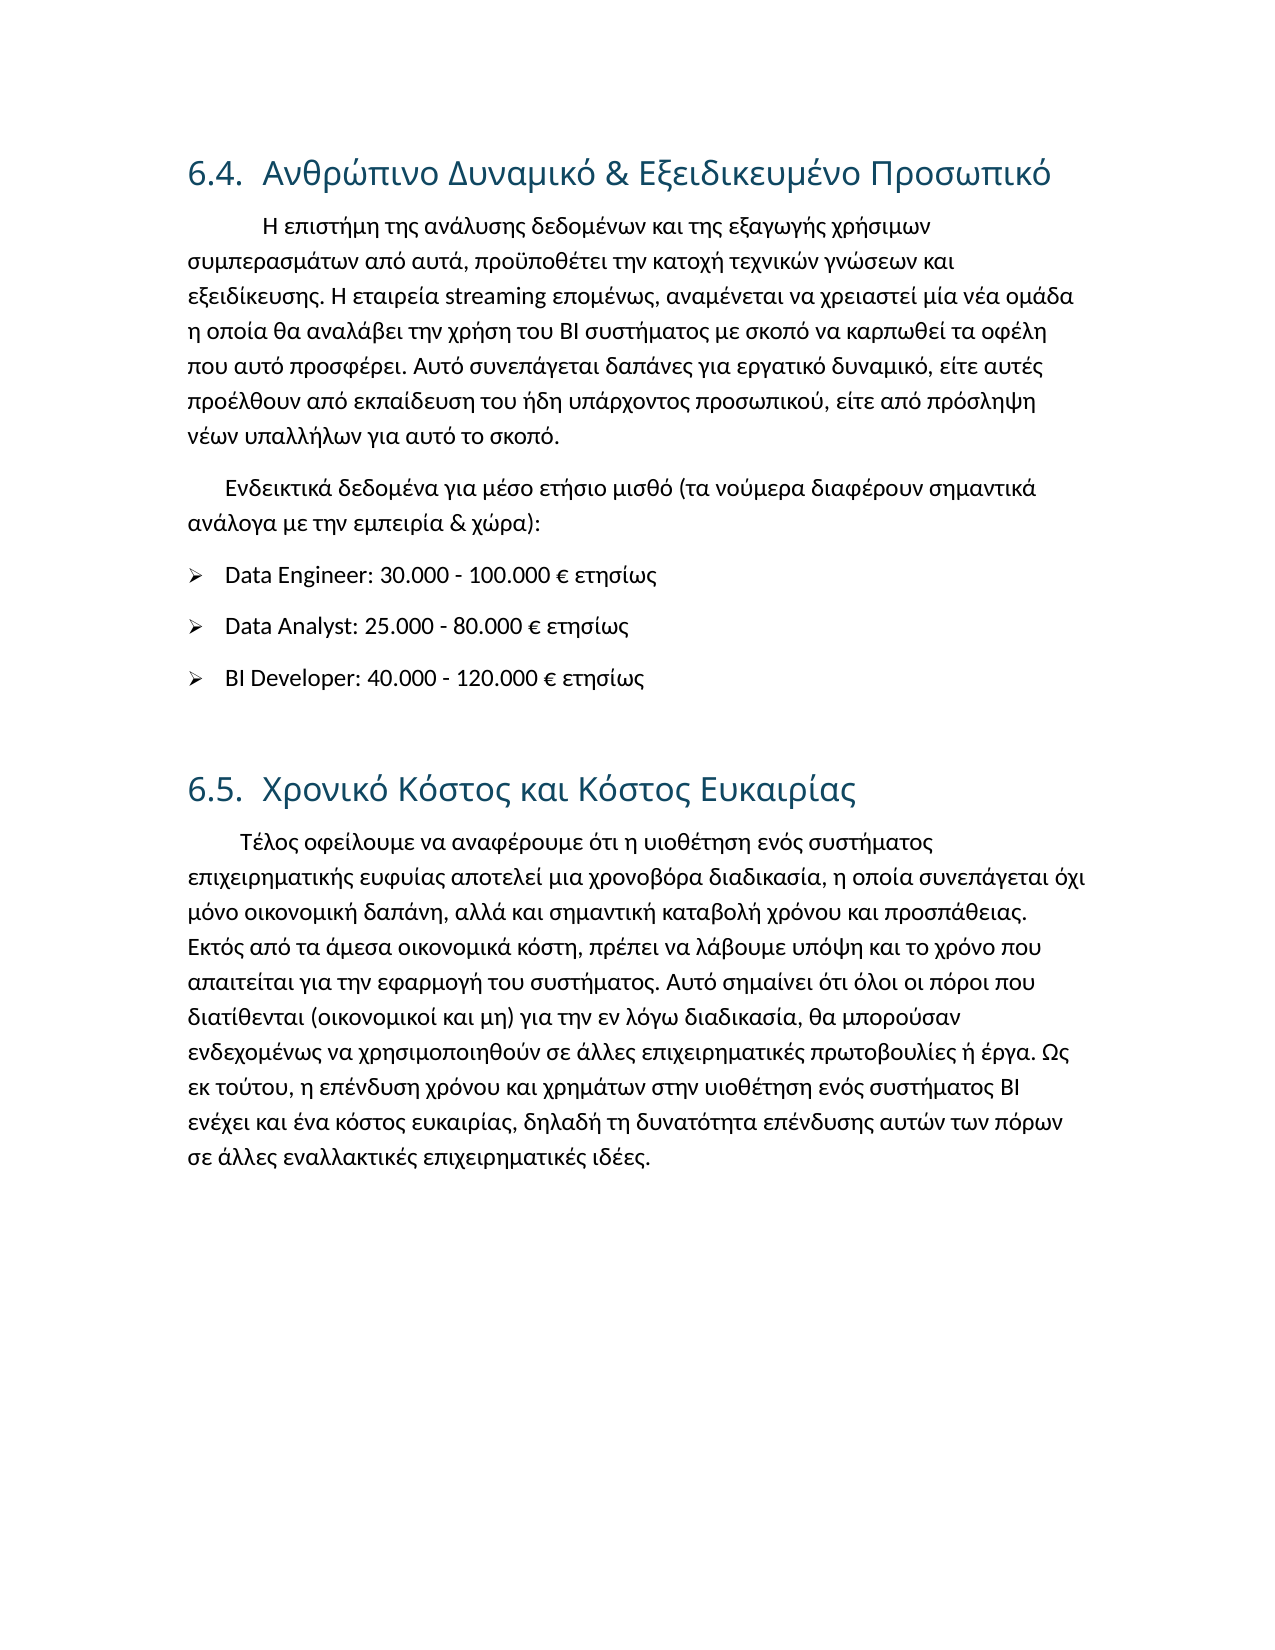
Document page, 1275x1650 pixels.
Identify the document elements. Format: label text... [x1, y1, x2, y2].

text Τέλος οφείλουμε να αναφέρουμε ότι η υιοθέτηση ενός συστήματος επιχειρηματικής ευφυίας αποτελεί μια χρονοβόρα διαδικασία, η οποία συνεπάγεται όχι μόνο οικονομική δαπάνη, αλλά και σημαντική καταβολή χρόνου και προσπάθειας. Εκτός από τα άμεσα οικονομικά κόστη, πρέπει να λάβουμε υπόψη και το χρόνο που απαιτείται για την εφαρμογή του συστήματος. Αυτό σημαίνει ότι όλοι οι πόροι που διατίθενται (οικονομικοί και μη) για την εν λόγω διαδικασία, θα μπορούσαν ενδεχομένως να χρησιμοποιηθούν σε άλλες επιχειρηματικές πρωτοβουλίες ή έργα. Ως εκ τούτου, η επένδυση χρόνου και χρημάτων στην υιοθέτηση ενός συστήματος BI ενέχει και ένα κόστος ευκαιρίας, δηλαδή τη δυνατότητα επένδυσης αυτών των πόρων σε άλλες εναλλακτικές επιχειρηματικές ιδέες. [187, 826, 1087, 1172]
subtitle Ανθρώπινο Δυναμικό & Εξειδικευμένο Προσωπικό [187, 150, 1087, 195]
text Η επιστήμη της ανάλυσης δεδομένων και της εξαγωγής χρήσιμων συμπερασμάτων από αυτά, προϋποθέτει την κατοχή τεχνικών γνώσεων και εξειδίκευσης. Η εταιρεία streaming επομένως, αναμένεται να χρειαστεί μία νέα ομάδα η οποία θα αναλάβει την χρήση του BI συστήματος με σκοπό να καρπωθεί τα οφέλη που αυτό προσφέρει. Αυτό συνεπάγεται δαπάνες για εργατικό δυναμικό, είτε αυτές προέλθουν από εκπαίδευση του ήδη υπάρχοντος προσωπικού, είτε από πρόσληψη νέων υπαλλήλων για αυτό το σκοπό. [187, 211, 1087, 451]
list BI Developer: 40.000 - 120.000 € ετησίως [187, 662, 1087, 693]
list Data Engineer: 30.000 - 100.000 € ετησίως [187, 559, 1087, 589]
subtitle Χρονικό Κόστος και Κόστος Ευκαιρίας [187, 766, 1087, 811]
text Ενδεικτικά δεδομένα για μέσο ετήσιο μισθό (τα νούμερα διαφέρουν σημαντικά ανάλογα με την εμπειρία & χώρα): [187, 472, 1087, 538]
list Data Analyst: 25.000 - 80.000 € ετησίως [187, 611, 1087, 641]
